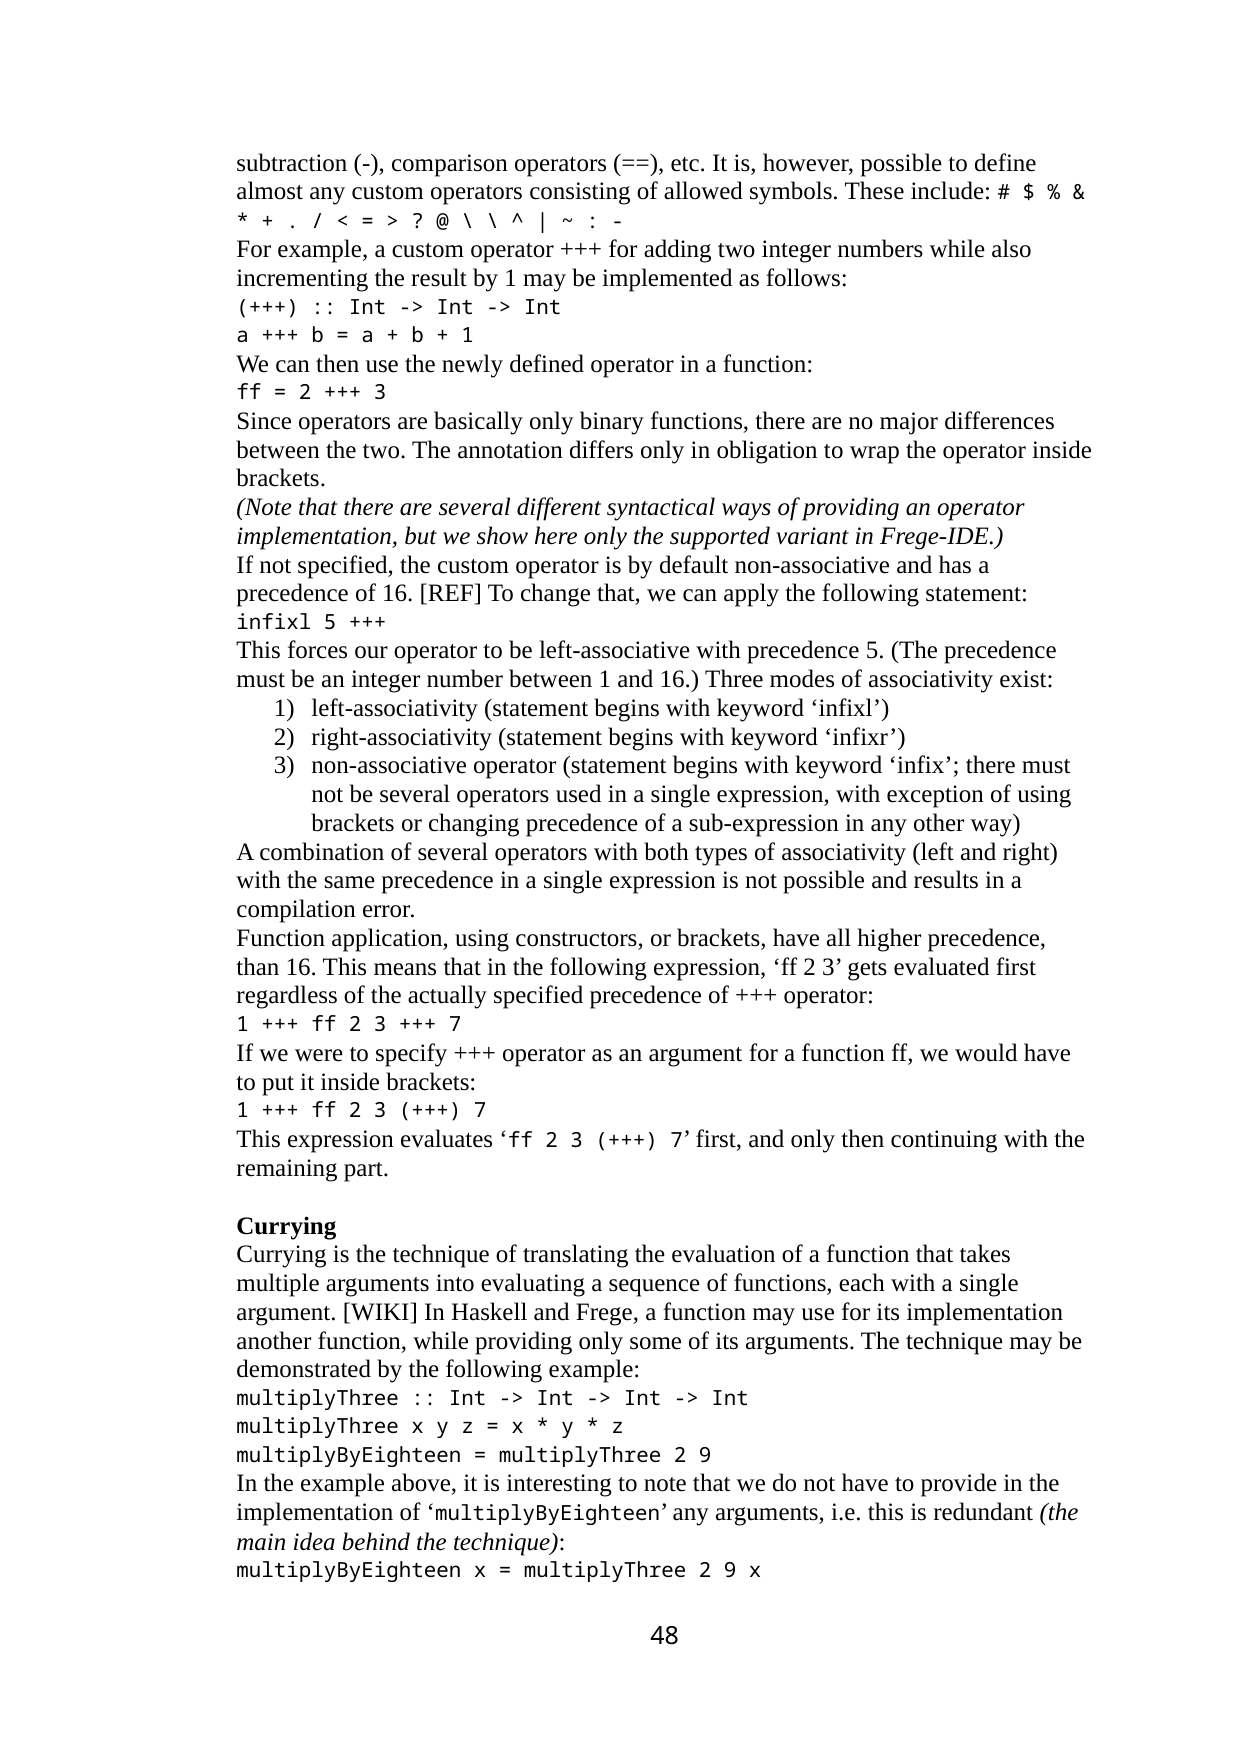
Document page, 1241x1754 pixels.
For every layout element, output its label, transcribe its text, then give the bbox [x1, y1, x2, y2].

text We can then use the newly defined operator in a function: [236, 349, 1092, 377]
text A combination of several operators with both types of associativity (left and right) with the same precedence in a single expression is not possible and results in a compilation error. [236, 837, 1092, 923]
text multiplyByEighteen = multiplyThree 2 9 [236, 1440, 1092, 1468]
text This forces our operator to be left-associative with precedence 5. (The precedence must be an integer number between 1 and 16.) Three modes of associativity exist: [236, 636, 1092, 693]
text (Note that there are several different syntactical ways of providing an operator implementation, but we show here only the supported variant in Frege-IDE.) [236, 492, 1092, 550]
text For example, a custom operator +++ for adding two integer numbers while also incrementing the result by 1 may be implemented as follows: [236, 234, 1092, 292]
text Function application, using constructors, or brackets, have all higher precedence, than 16. This means that in the following expression, ‘ff 2 3’ gets evaluated first regardless of the actually specified precedence of +++ operator: [236, 923, 1092, 1009]
list non-associative operator (statement begins with keyword ‘infix’; there must not be several operators used in a single expression, with exception of using brackets or changing precedence of a sub-expression in any other way) [274, 751, 1092, 837]
list right-associativity (statement begins with keyword ‘infixr’) [274, 722, 1092, 751]
text multiplyThree :: Int -> Int -> Int -> Int [236, 1383, 1092, 1412]
list left-associativity (statement begins with keyword ‘infixl’) [274, 693, 1092, 722]
text multiplyByEighteen x = multiplyThree 2 9 x [236, 1556, 1092, 1584]
text a +++ b = a + b + 1 [236, 320, 1092, 349]
text This expression evaluates ‘ff 2 3 (+++) 7’ first, and only then continuing with the remaining part. [236, 1124, 1092, 1182]
text ff = 2 +++ 3 [236, 377, 1092, 406]
text Currying [236, 1211, 1092, 1239]
text 1 +++ ff 2 3 +++ 7 [236, 1009, 1092, 1038]
text infixl 5 +++ [236, 607, 1092, 636]
text 1 +++ ff 2 3 (+++) 7 [236, 1095, 1092, 1124]
text If we were to specify +++ operator as an argument for a function ff, we would have to put it inside brackets: [236, 1038, 1092, 1095]
text multiplyThree x y z = x * y * z [236, 1412, 1092, 1440]
text If not specified, the custom operator is by default non-associative and has a precedence of 16. [REF] To change that, we can apply the following statement: [236, 550, 1092, 607]
text In the example above, it is interesting to note that we do not have to provide in the implementation of ‘multiplyByEighteen’ any arguments, i.e. this is redundant (the main idea behind the technique): [236, 1468, 1092, 1556]
text Since operators are basically only binary functions, there are no major differences between the two. The annotation differs only in obligation to wrap the operator inside brackets. [236, 406, 1092, 492]
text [236, 148, 1092, 234]
text (+++) :: Int -> Int -> Int [236, 292, 1092, 320]
text Currying is the technique of translating the evaluation of a function that takes multiple arguments into evaluating a sequence of functions, each with a single argument. [WIKI] In Haskell and Frege, a function may use for its implementation another function, while providing only some of its arguments. The technique may be demonstrated by the following example: [236, 1239, 1092, 1383]
